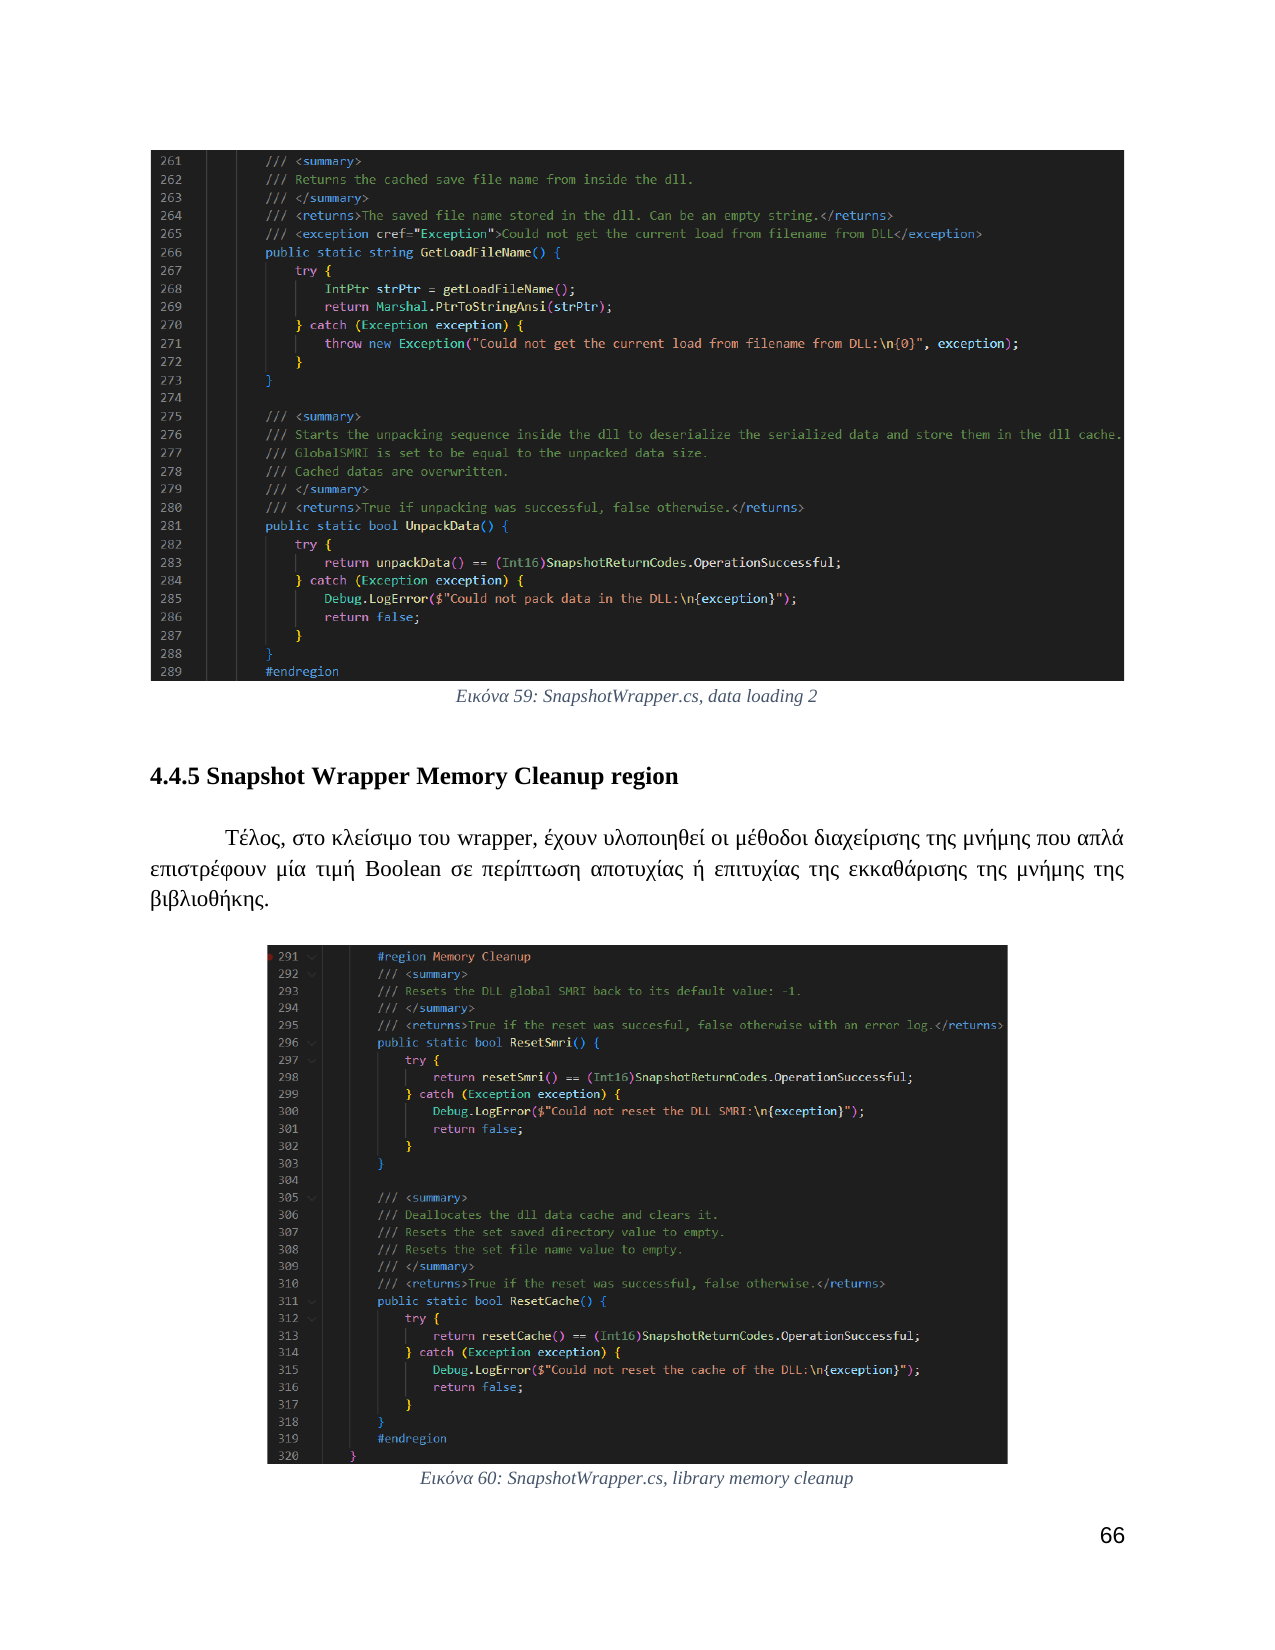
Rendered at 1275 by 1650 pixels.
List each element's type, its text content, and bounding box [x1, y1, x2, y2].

picture [267, 945, 1008, 1464]
text Εικόνα 59: SnapshotWrapper.cs, data loading 2 [150, 684, 1125, 706]
text Τέλος, στο κλείσιμο του wrapper, έχουν υλοποιηθεί οι μέθοδοι διαχείρισης της μνήμης που απλά επιστρέφουν μία τιμή Boolean σε περίπτωση αποτυχίας ή επιτυχίας της εκκαθάρισης της μνήμης της βιβλιοθήκης. [150, 824, 1125, 911]
text Εικόνα 60: SnapshotWrapper.cs, library memory cleanup [150, 1467, 1125, 1488]
picture [150, 150, 1125, 681]
subtitle 4.4.5 Snapshot Wrapper Memory Cleanup region [150, 761, 1125, 790]
